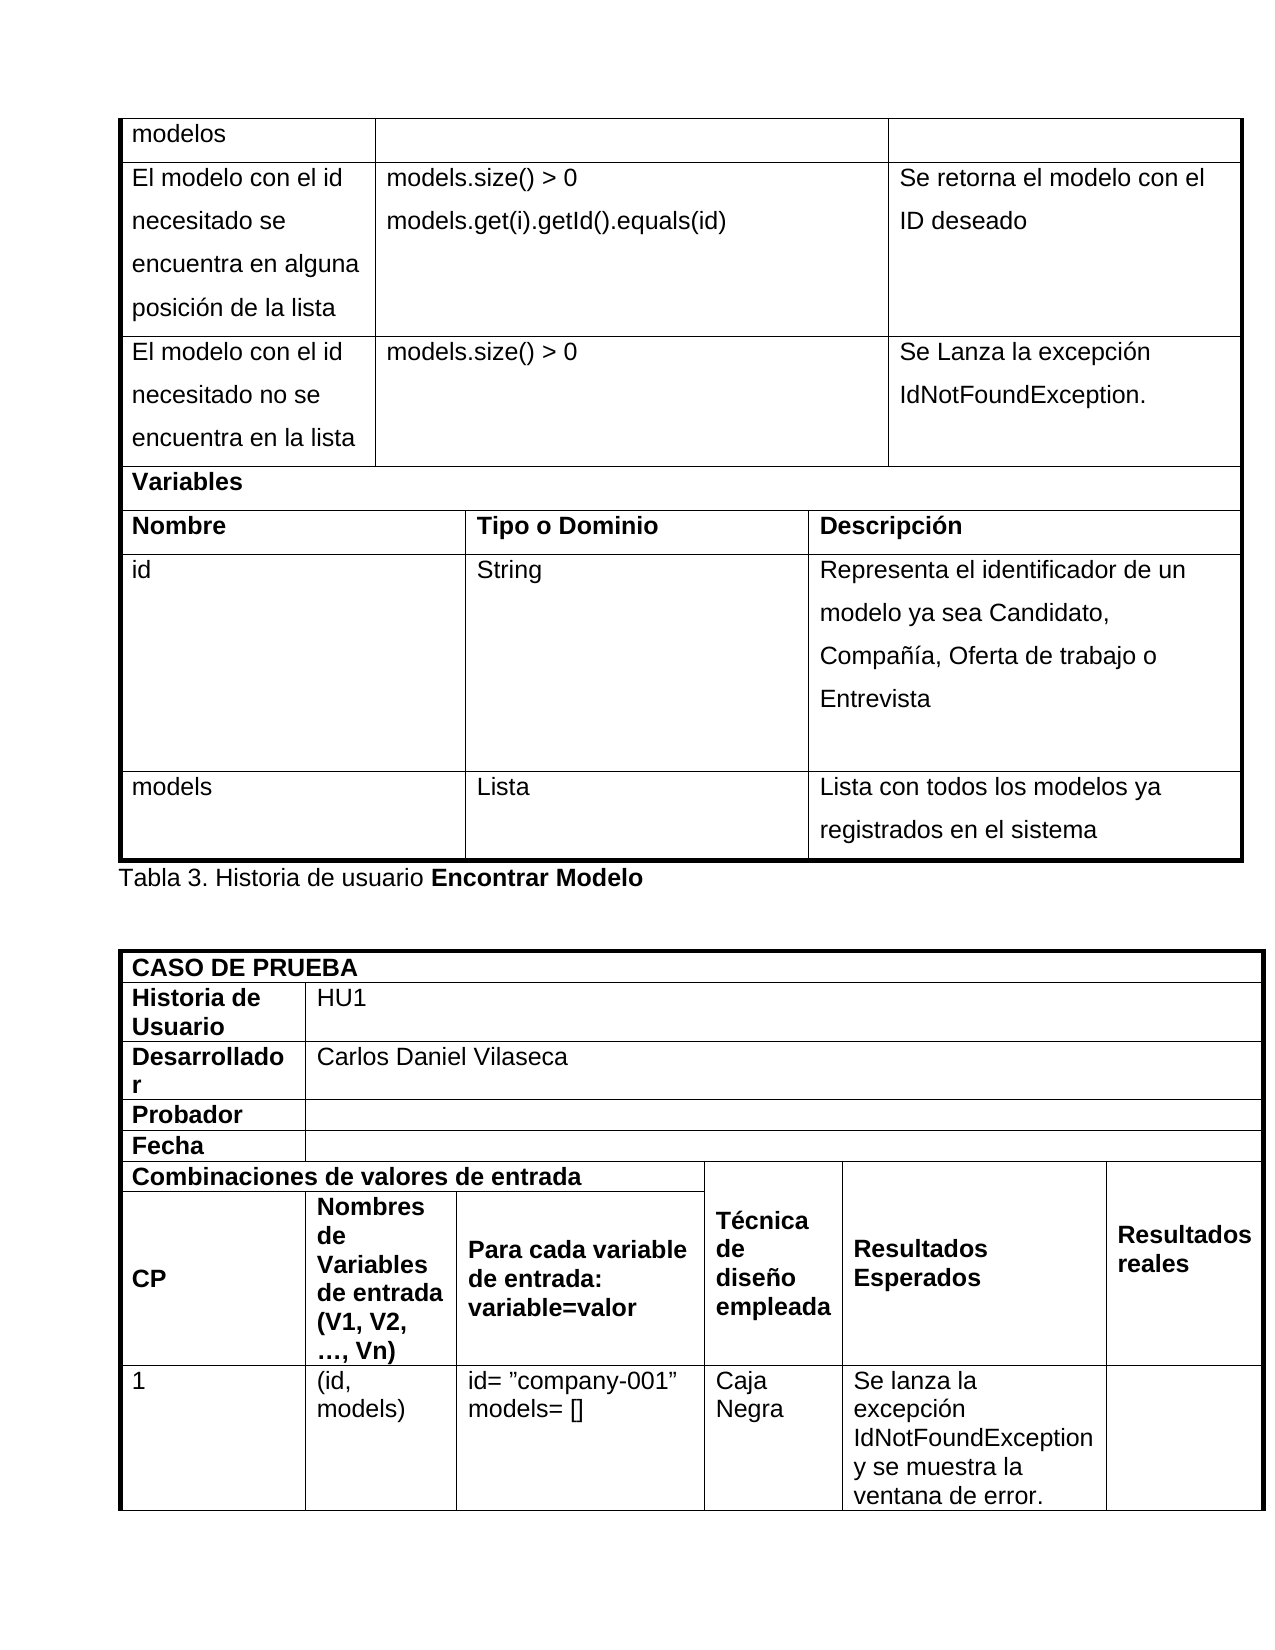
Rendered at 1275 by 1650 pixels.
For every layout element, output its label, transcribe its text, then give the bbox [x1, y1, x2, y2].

table_cell Fecha [123, 1131, 305, 1161]
table_cell Desarrollador [123, 1042, 305, 1099]
table_cell Para cada variable de entrada: variable=valor [457, 1192, 704, 1365]
table_cell Lista con todos los modelos ya registrados en el sistema [809, 772, 1240, 858]
table_cell Resultados Esperados [843, 1162, 1106, 1365]
table_cell Caja Negra [705, 1366, 842, 1509]
table_cell Tipo o Dominio [466, 511, 808, 554]
table_cell Nombre [123, 511, 465, 554]
table_cell (id, models) [306, 1366, 456, 1509]
table_cell id= ”company-001” models= [] [457, 1366, 704, 1509]
table_cell Se Lanza la excepción IdNotFoundException. [889, 337, 1240, 466]
table_cell Carlos Daniel Vilaseca [306, 1042, 1261, 1099]
table_cell [306, 1100, 1261, 1130]
table_cell El modelo con el id necesitado no se encuentra en la lista [123, 337, 375, 466]
table_cell Lista [466, 772, 808, 858]
table_cell models.size() > 0 models.get(i).getId().equals(id) [376, 163, 888, 336]
table_cell Resultados reales [1107, 1162, 1261, 1365]
table_cell Se retorna el modelo con el ID deseado [889, 163, 1240, 336]
table_cell Representa el identificador de un modelo ya sea Candidato, Compañía, Oferta de trabajo o Entrevista [809, 555, 1240, 771]
table_cell CP [123, 1192, 305, 1365]
table_cell Combinaciones de valores de entrada [123, 1162, 704, 1191]
text Tabla 3. Historia de usuario Encontrar Modelo [118, 863, 1157, 891]
table_cell Técnica de diseño empleada [705, 1162, 842, 1365]
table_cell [376, 119, 888, 162]
table_header CASO DE PRUEBA [123, 953, 1261, 982]
table_cell Nombres de Variables de entrada (V1, V2, …, Vn) [306, 1192, 456, 1365]
table_cell Historia de Usuario [123, 983, 305, 1041]
table_cell [306, 1131, 1261, 1161]
table_cell HU1 [306, 983, 1261, 1041]
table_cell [889, 119, 1240, 162]
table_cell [123, 119, 375, 162]
table_cell String [466, 555, 808, 771]
table_cell Variables [123, 467, 1240, 510]
table_cell [1107, 1366, 1261, 1509]
table_cell id [123, 555, 465, 771]
table_cell models [123, 772, 465, 858]
table_cell Se lanza la excepción IdNotFoundException y se muestra la ventana de error. [843, 1366, 1106, 1509]
table_cell Descripción [809, 511, 1240, 554]
table_cell El modelo con el id necesitado se encuentra en alguna posición de la lista [123, 163, 375, 336]
table_cell 1 [123, 1366, 305, 1509]
table_cell Probador [123, 1100, 305, 1130]
table_cell models.size() > 0 [376, 337, 888, 466]
